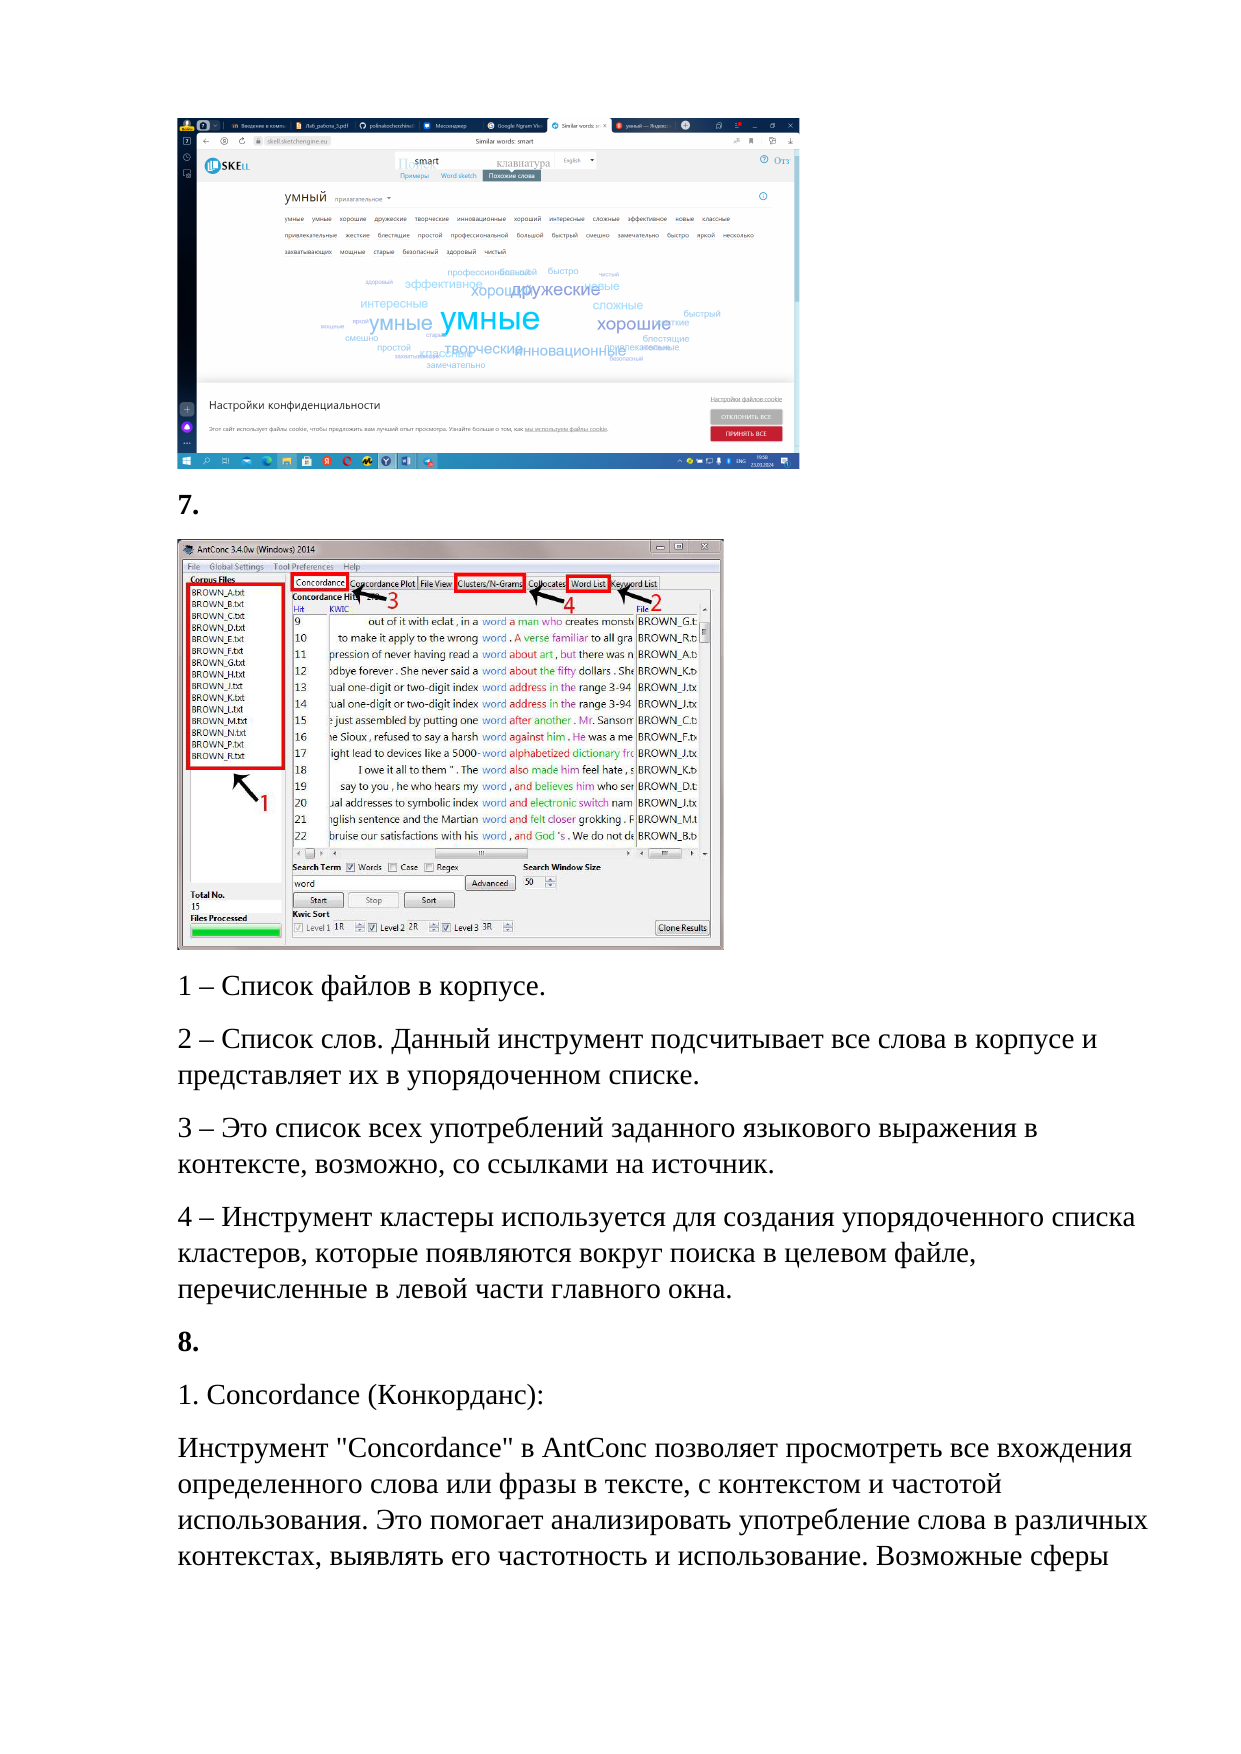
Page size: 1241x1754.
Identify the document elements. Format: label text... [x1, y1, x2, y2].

text 1 – Список файлов в корпусе. [177, 968, 1152, 1002]
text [177, 1430, 1152, 1572]
text 7. [177, 487, 1152, 521]
text 1. Concordance (Конкорданс): [177, 1377, 1152, 1411]
text 3 – Это список всех употреблений заданного языкового выражения в контексте, возможно, со ссылками на источник. [177, 1110, 1152, 1180]
text 2 – Список слов. Данный инструмент подсчитывает все слова в корпусе и представляет их в упорядоченном списке. [177, 1021, 1152, 1091]
picture [177, 118, 800, 469]
text 4 – Инструмент кластеры используется для создания упорядоченного списка кластеров, которые появляются вокруг поиска в целевом файле, перечисленные в левой части главного окна. [177, 1199, 1152, 1305]
text 8. [177, 1324, 1152, 1358]
